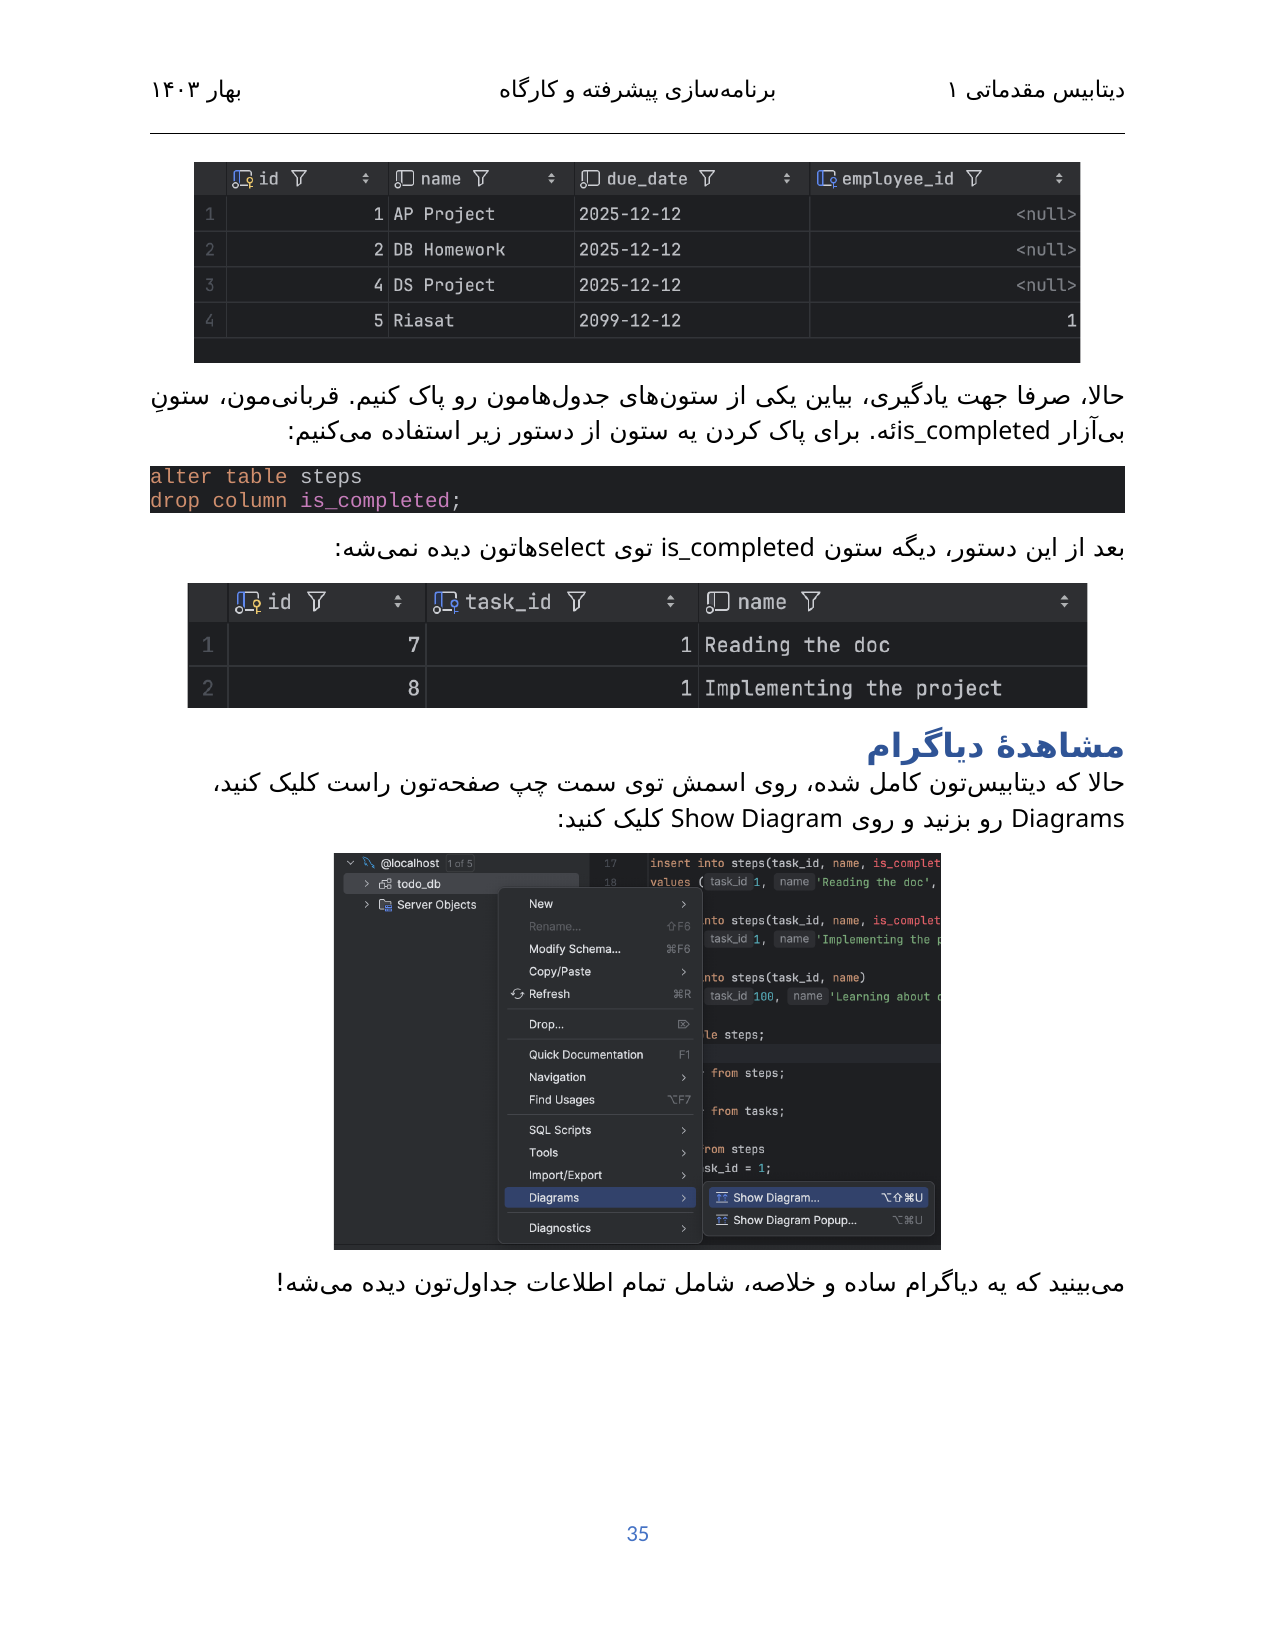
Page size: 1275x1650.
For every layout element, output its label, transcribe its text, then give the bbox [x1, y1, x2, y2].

text می‌بینید که یه دیاگرام ساده و خلاصه، شامل تمام اطلاعات جداول‌تون دیده می‌شه! [150, 1268, 1125, 1298]
text حالا، صرفا جهت یادگیری، بیاین یکی از ستون‌های جدول‌هامون رو پاک کنیم. قربانی‌مون، ستونِ بی‌آزار is_completedئه. برای پاک کردن یه ستون از دستور زیر استفاده می‌کنیم: [150, 381, 1125, 447]
text حالا که دیتابیس‌تون کامل شده، روی اسمش توی سمت چپ صفحه‌تون راست کلیک کنید، Diagrams رو بزنید و روی Show Diagram کلیک کنید: [150, 768, 1125, 834]
text بعد از این دستور، دیگه ستون is_completed توی selectهاتون دیده نمی‌شه: [150, 530, 1125, 564]
text alter table steps drop column is_completed; [150, 466, 1125, 513]
picture [187, 583, 1088, 708]
picture [194, 162, 1081, 363]
picture [333, 853, 941, 1250]
text مشاهدهٔ دیاگرام [150, 726, 1125, 765]
